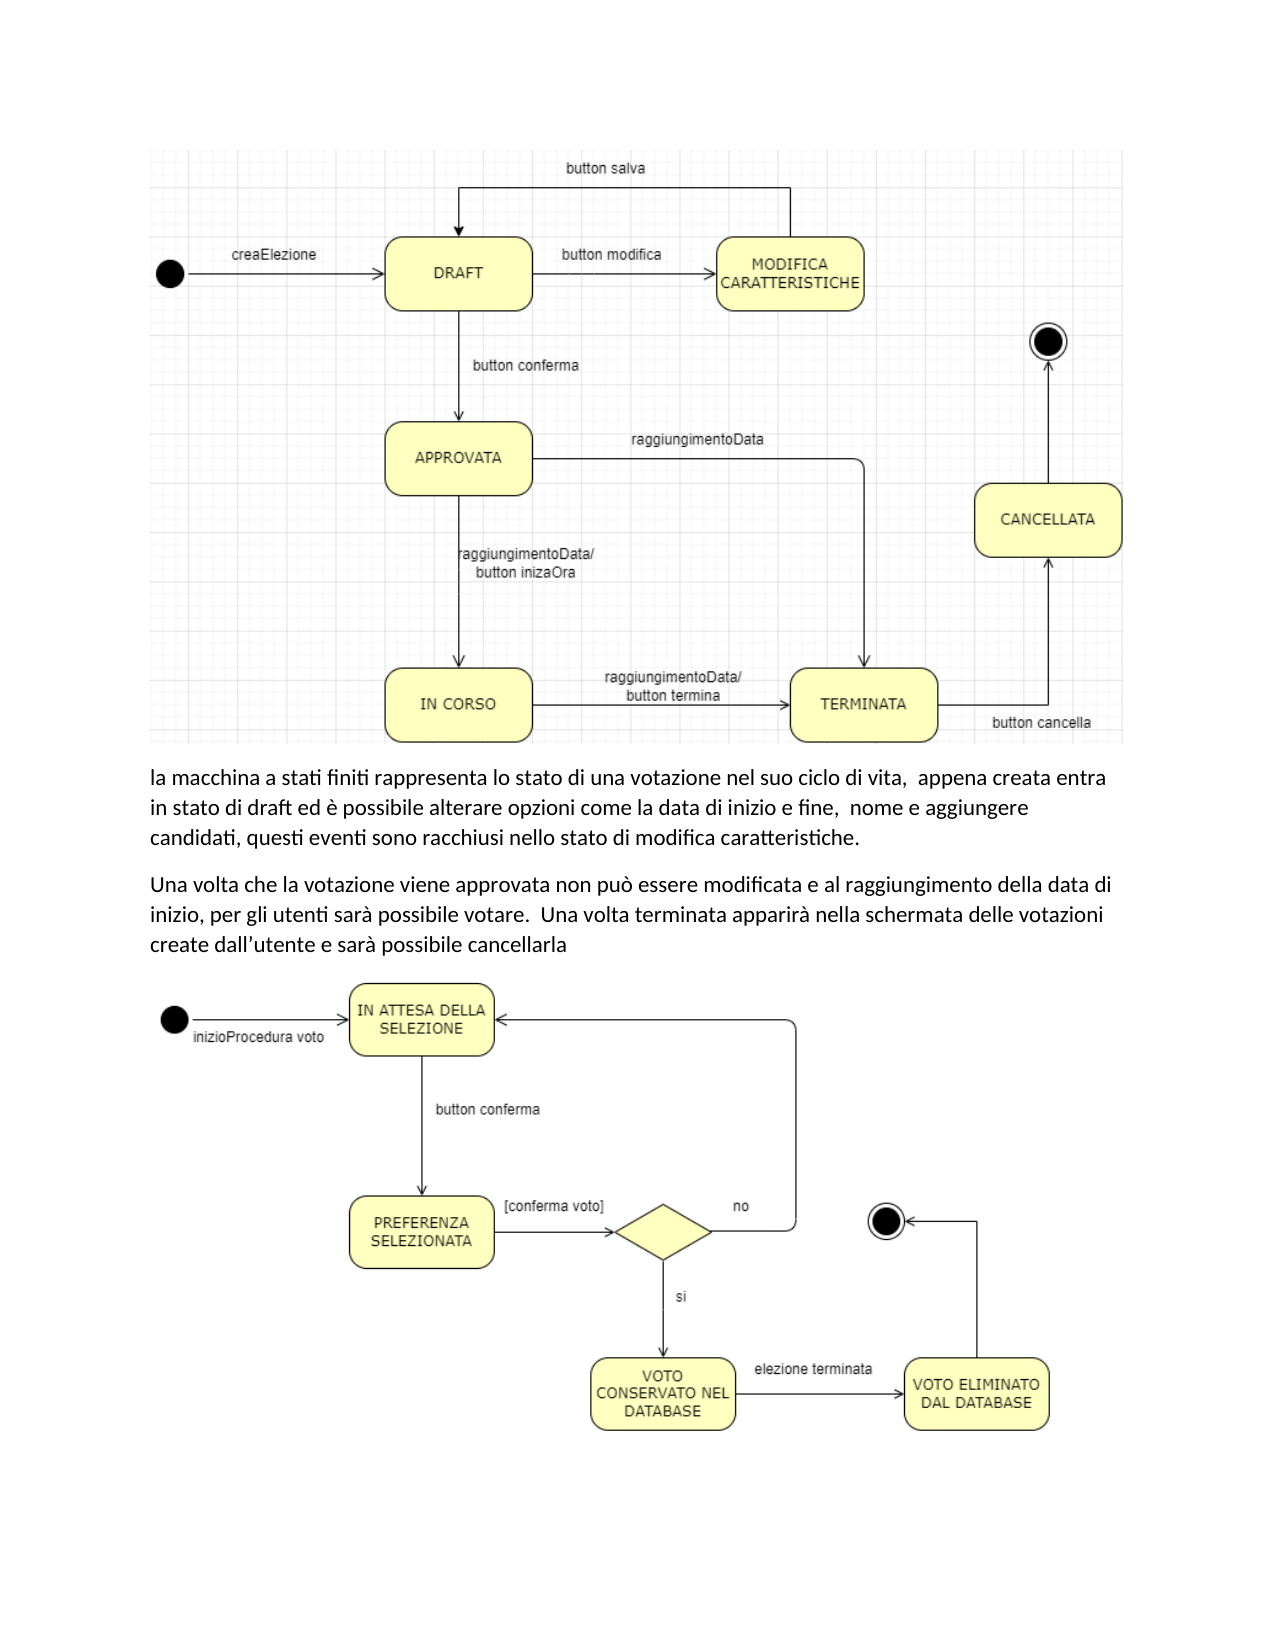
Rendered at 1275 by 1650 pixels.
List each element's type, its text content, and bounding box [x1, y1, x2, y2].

text la macchina a stati finiti rappresenta lo stato di una votazione nel suo ciclo di vita, appena creata entra in stato di draft ed è possibile alterare opzioni come la data di inizio e fine, nome e aggiungere candidati, questi eventi sono racchiusi nello stato di modifica caratteristiche. [150, 763, 1125, 851]
picture [150, 150, 1124, 744]
text Una volta che la votazione viene approvata non può essere modificata e al raggiungimento della data di inizio, per gli utenti sarà possibile votare. Una volta terminata apparirà nella schermata delle votazioni create dall’utente e sarà possibile cancellarla [150, 870, 1125, 958]
picture [150, 977, 1056, 1437]
